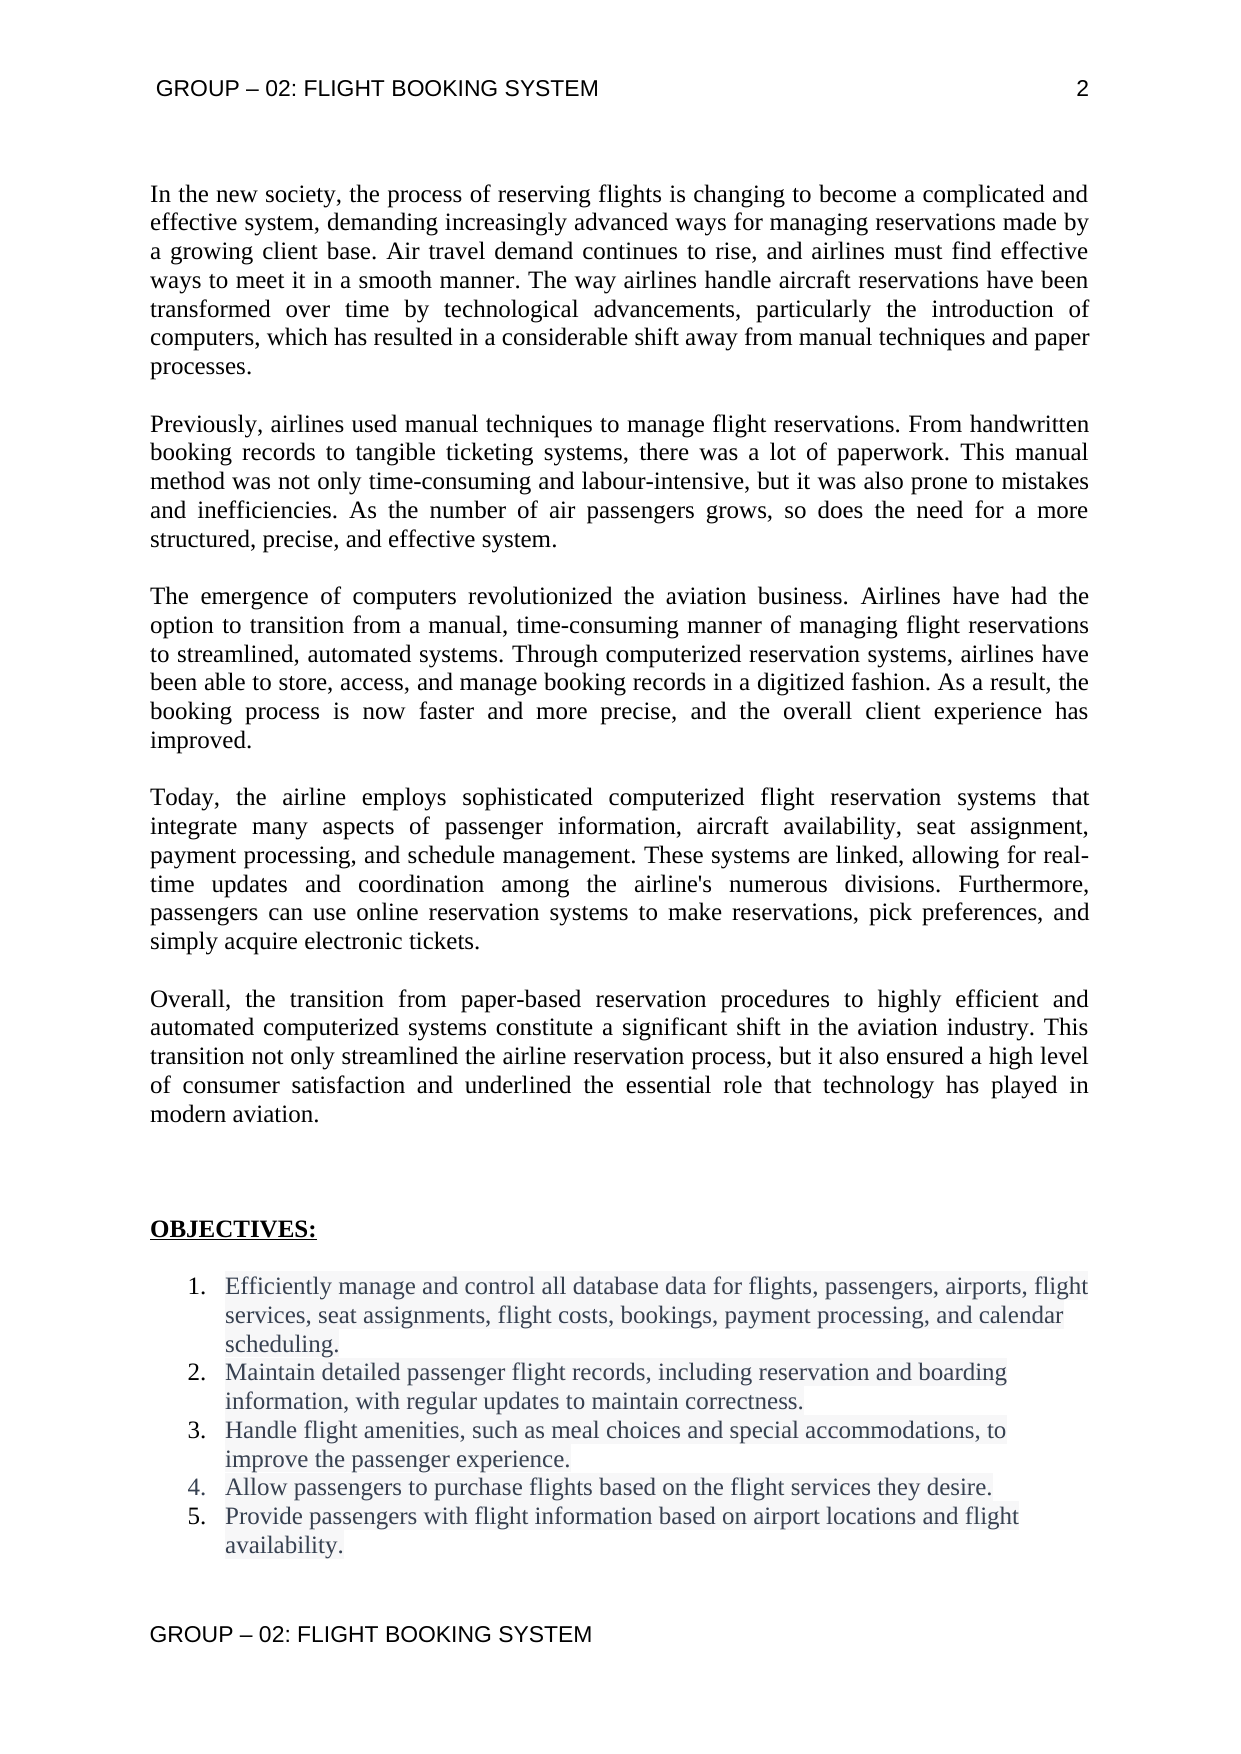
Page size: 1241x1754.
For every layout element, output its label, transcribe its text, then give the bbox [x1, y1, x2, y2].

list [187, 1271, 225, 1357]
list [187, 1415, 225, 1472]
text The emergence of computers revolutionized the aviation business. Airlines have had the option to transition from a manual, time-consuming manner of managing flight reservations to streamlined, automated systems. Through computerized reservation systems, airlines have been able to store, access, and manage booking records in a digitized fashion. As a result, the booking process is now faster and more precise, and the overall client experience has improved. [150, 581, 1090, 754]
list Efficiently manage and control all database data for flights, passengers, airports, flight services, seat assignments, flight costs, bookings, payment processing, and calendar scheduling. [339, 1271, 1090, 1357]
text Today, the airline employs sophisticated computerized flight reservation systems that integrate many aspects of passenger information, aircraft availability, seat assignment, payment processing, and schedule management. These systems are linked, allowing for real-time updates and coordination among the airline's numerous divisions. Furthermore, passengers can use online reservation systems to make reservations, pick preferences, and simply acquire electronic tickets. [150, 782, 1090, 955]
list Allow passengers to purchase flights based on the flight services they desire. [187, 1472, 1090, 1501]
text In the new society, the process of reserving flights is changing to become a complicated and effective system, demanding increasingly advanced ways for managing reservations made by a growing client base. Air travel demand continues to rise, and airlines must find effective ways to meet it in a smooth manner. The way airlines handle aircraft reservations have been transformed over time by technological advancements, particularly the introduction of computers, which has resulted in a considerable shift away from manual techniques and paper processes. [150, 179, 1090, 380]
text Previously, airlines used manual techniques to manage flight reservations. From handwritten booking records to tangible ticketing systems, there was a lot of paperwork. This manual method was not only time-consuming and labour-intensive, but it was also prone to mistakes and inefficiencies. As the number of air passengers grows, so does the need for a more structured, precise, and effective system. [150, 409, 1090, 552]
text OBJECTIVES: [150, 1214, 1090, 1242]
list Maintain detailed passenger flight records, including reservation and boarding information, with regular updates to maintain correctness. [187, 1357, 1090, 1415]
list Provide passengers with flight information based on airport locations and flight availability. [344, 1501, 1090, 1559]
list Handle flight amenities, such as meal choices and special accommodations, to improve the passenger experience. [571, 1415, 1090, 1472]
text Overall, the transition from paper-based reservation procedures to highly efficient and automated computerized systems constitute a significant shift in the aviation industry. This transition not only streamlined the airline reservation process, but it also ensured a high level of consumer satisfaction and underlined the essential role that technology has played in modern aviation. [150, 984, 1090, 1127]
